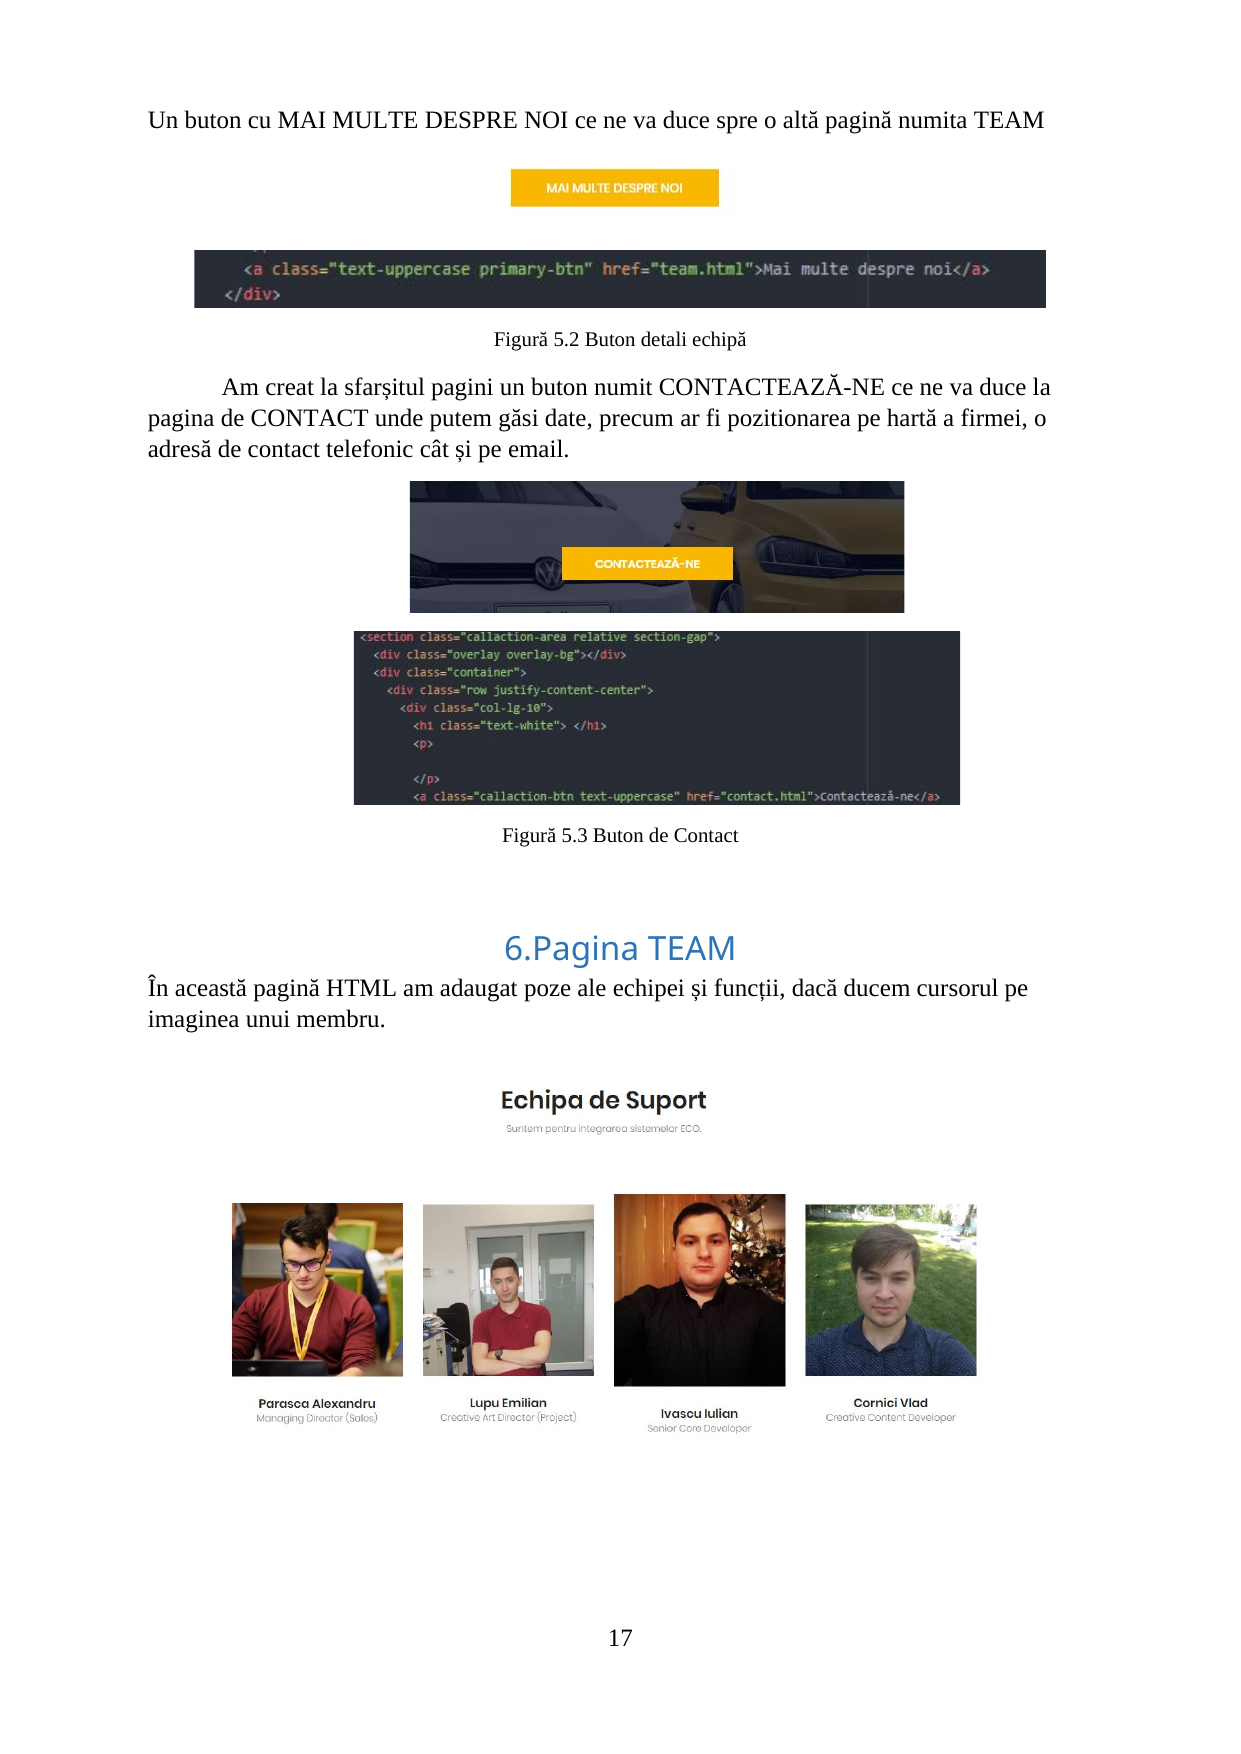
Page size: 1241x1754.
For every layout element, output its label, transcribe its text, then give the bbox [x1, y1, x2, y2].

text Figură 5.3 Buton de Contact [148, 823, 1093, 847]
picture [409, 481, 905, 613]
text Un buton cu MAI MULTE DESPRE NOI ce ne va duce spre o altă pagină numita TEAM [148, 105, 1093, 133]
picture [494, 152, 746, 232]
subtitle 6.Pagina TEAM [148, 924, 1093, 970]
text Am creat la sfarșitul pagini un buton numit CONTACTEAZĂ-NE ce ne va duce la pagina de CONTACT unde putem găsi date, precum ar fi pozitionarea pe hartă a firmei, o adresă de contact telefonic cât și pe email. [148, 372, 1093, 463]
picture [353, 631, 961, 805]
picture [194, 250, 1046, 308]
picture [208, 1052, 1032, 1464]
text Figură 5.2 Buton detali echipă [148, 327, 1093, 351]
text În această pagină HTML am adaugat poze ale echipei și funcții, dacă ducem cursorul pe imaginea unui membru. [148, 973, 1093, 1033]
